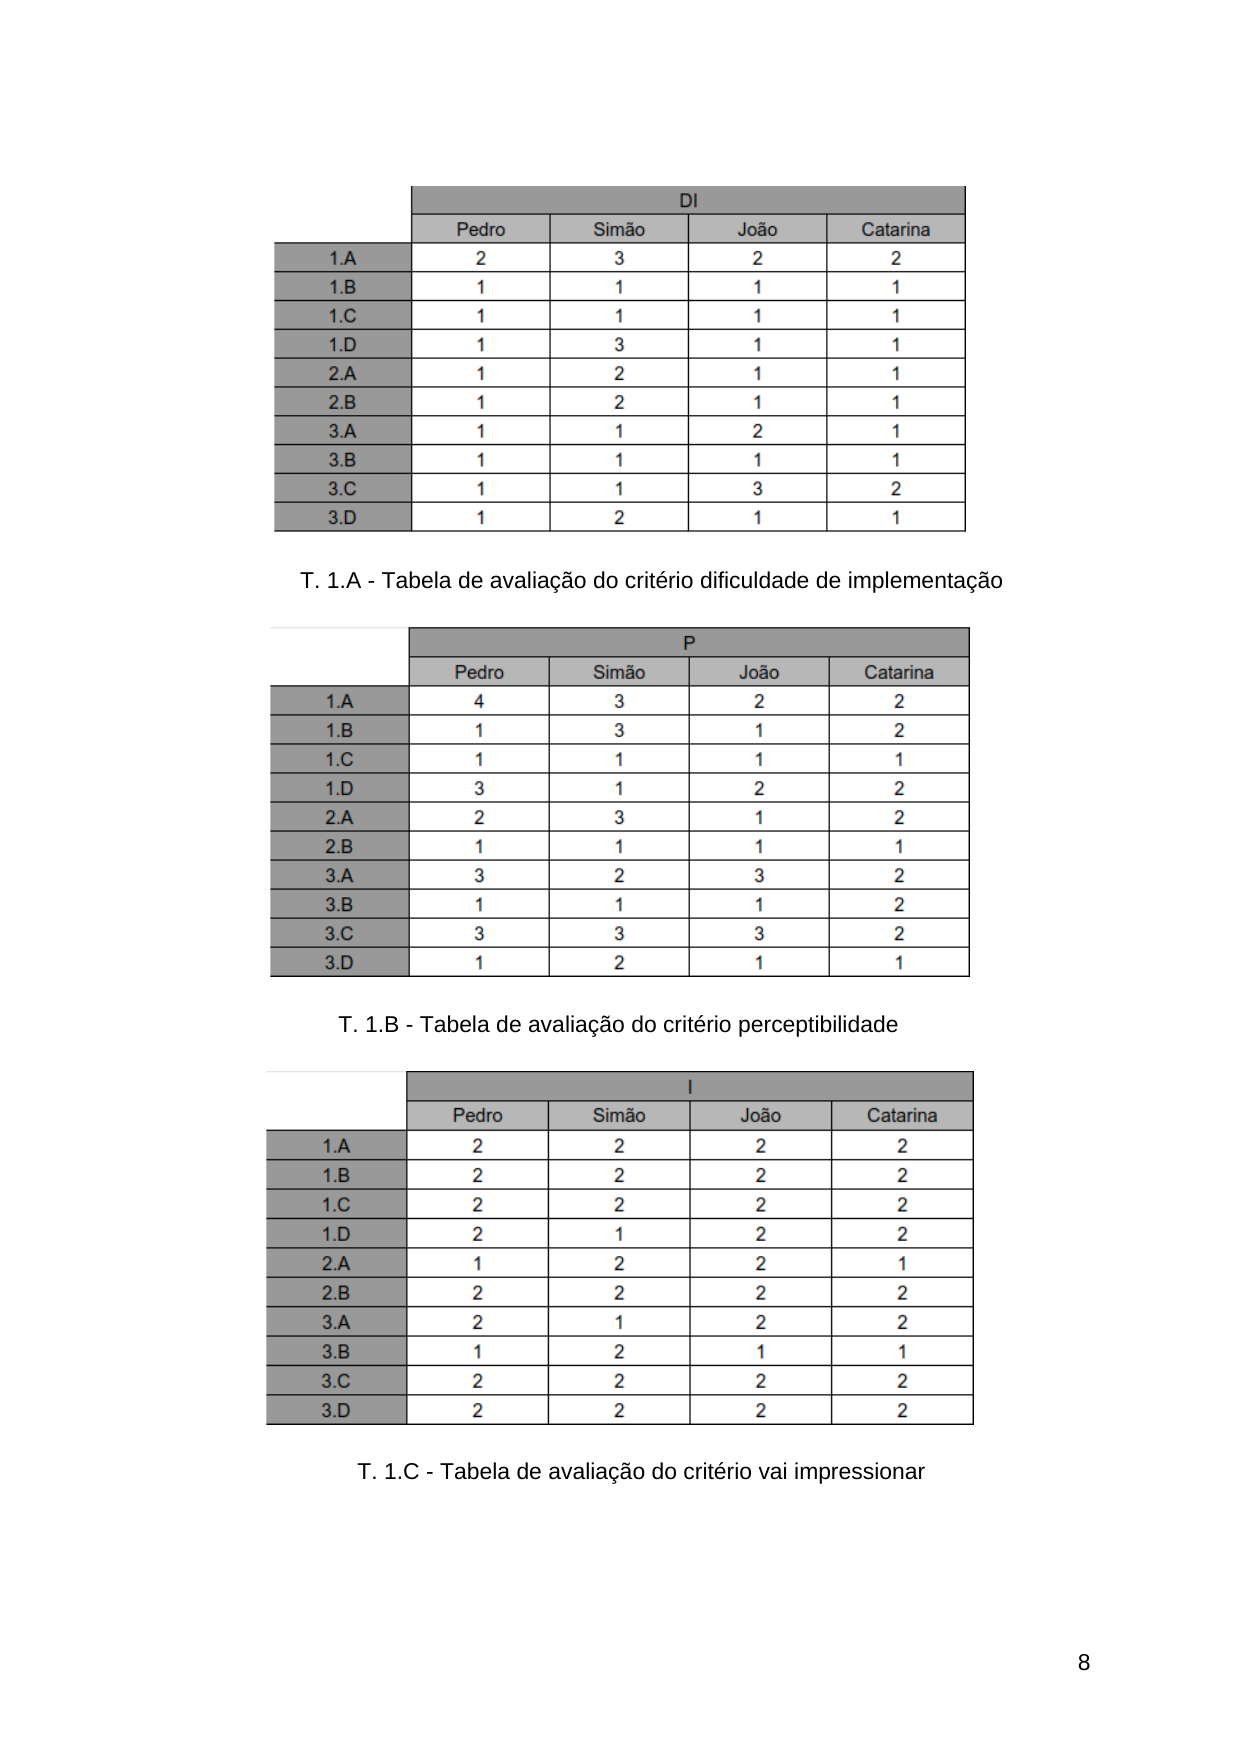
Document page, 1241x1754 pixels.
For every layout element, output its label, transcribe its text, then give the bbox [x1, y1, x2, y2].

picture [274, 186, 966, 533]
picture [266, 1071, 974, 1425]
picture [270, 627, 970, 977]
text T. 1.C - Tabela de avaliação do critério vai impressionar [300, 1458, 1090, 1484]
text T. 1.B - Tabela de avaliação do critério perceptibilidade [300, 1011, 1090, 1037]
text T. 1.A - Tabela de avaliação do critério dificuldade de implementação [225, 567, 1090, 593]
